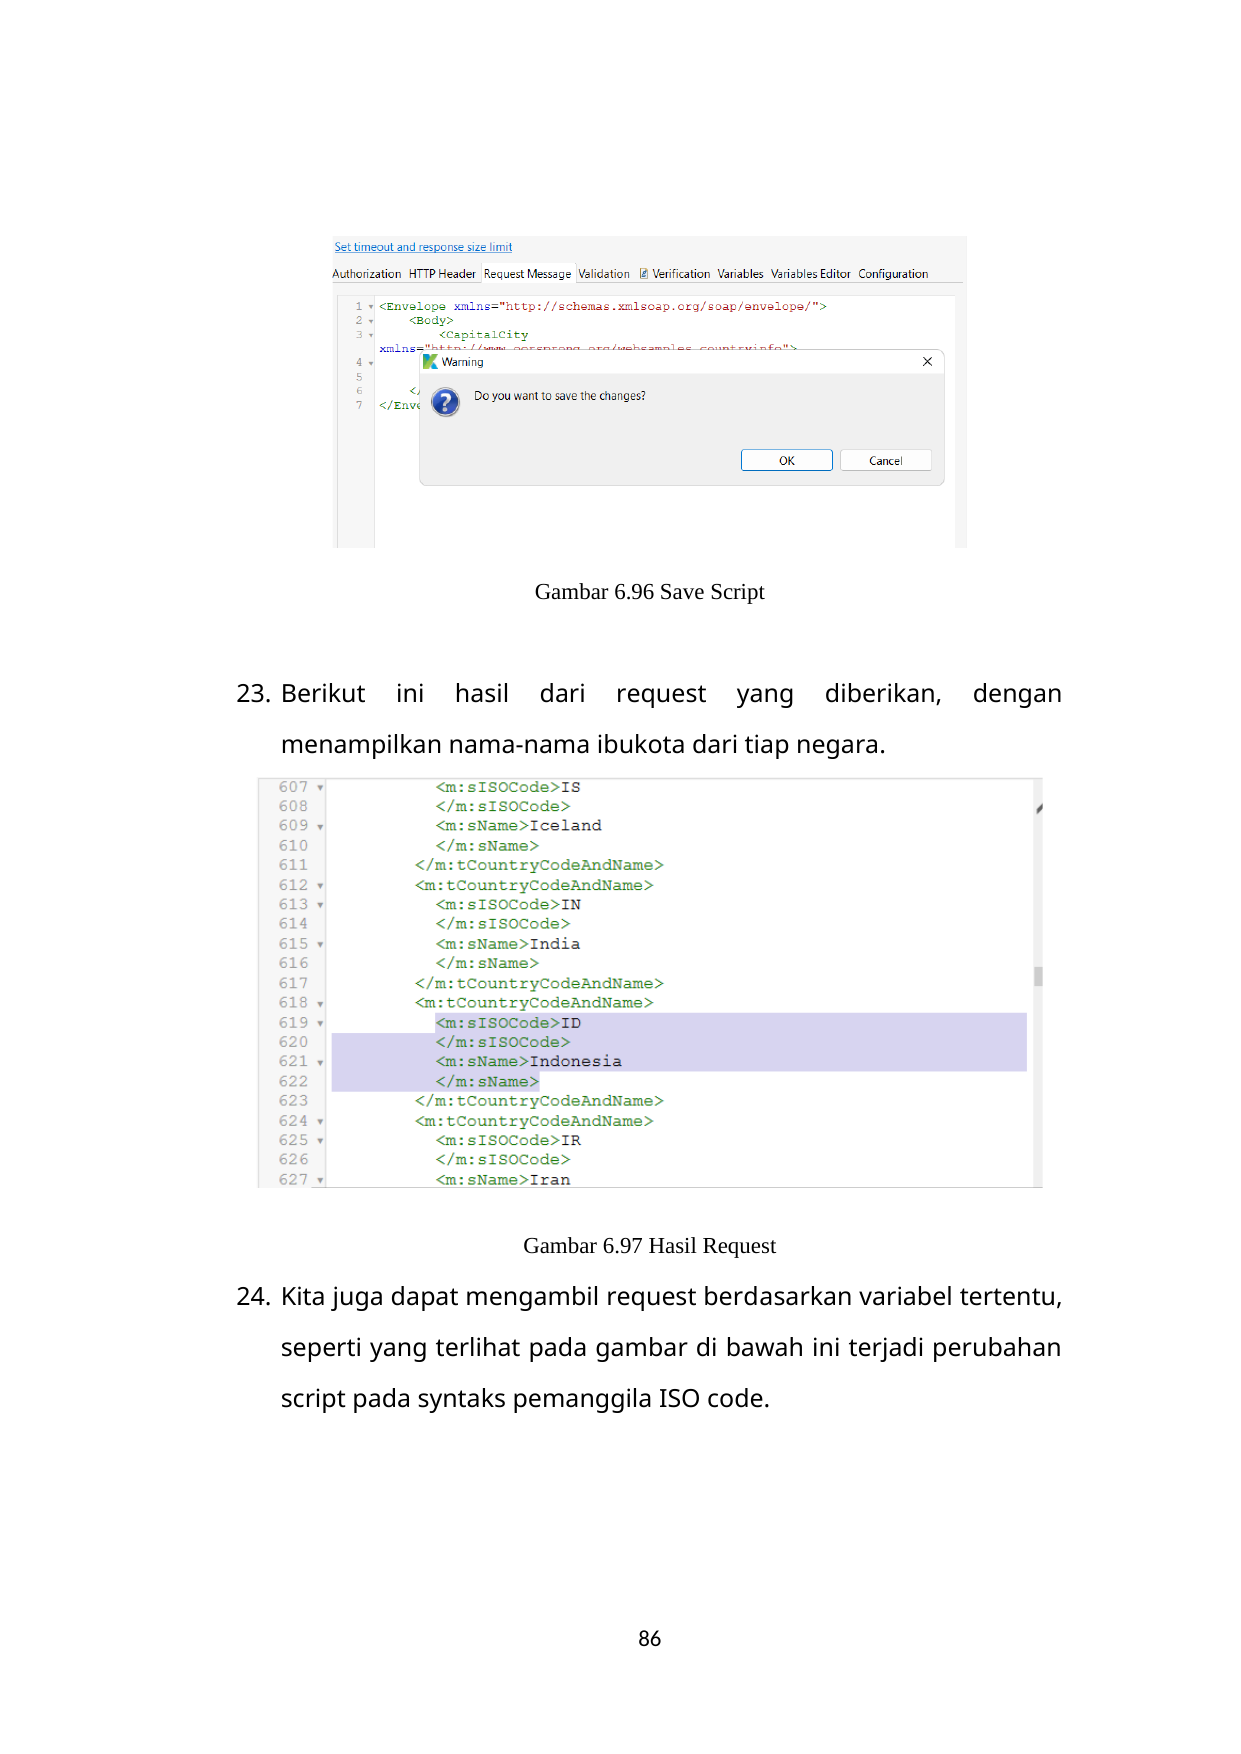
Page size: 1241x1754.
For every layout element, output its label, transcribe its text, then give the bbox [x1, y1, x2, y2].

picture [256, 777, 1043, 1188]
text Gambar 6.59 Hasil Request [236, 1232, 1063, 1258]
list Kita juga dapat mengambil request berdasarkan variabel tertentu, seperti yang terlihat pada gambar di bawah ini terjadi perubahan script pada syntaks pemanggila ISO code. [236, 1279, 1063, 1415]
picture [332, 236, 967, 548]
text Gambar 6.58 Save Script [236, 578, 1063, 604]
list Berikut ini hasil dari request yang diberikan, dengan menampilkan nama-nama ibukota dari tiap negara. [236, 676, 1063, 761]
